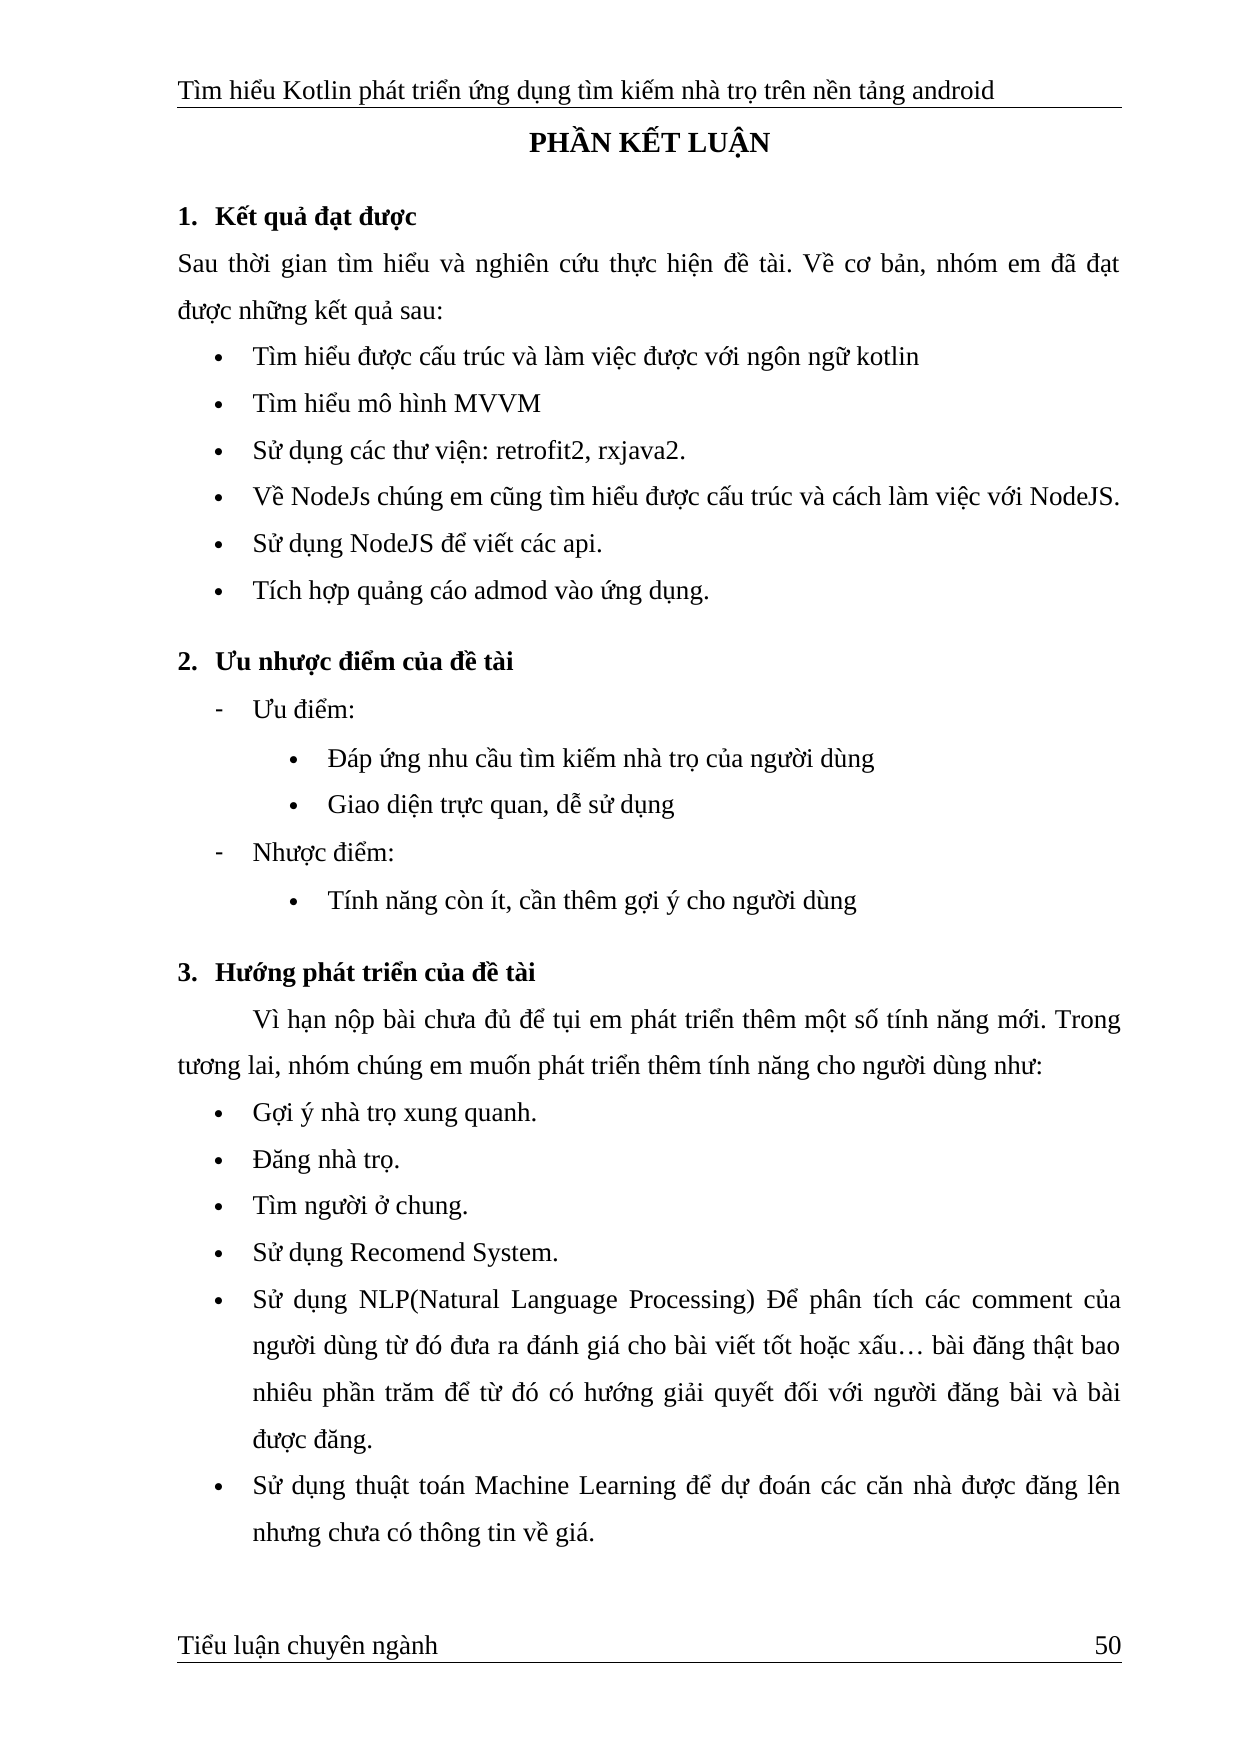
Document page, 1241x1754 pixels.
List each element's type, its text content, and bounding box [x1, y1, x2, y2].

list Sử dụng NodeJS để viết các api. [215, 527, 1122, 558]
list Đăng nhà trọ. [215, 1143, 1122, 1174]
list Sử dụng thuật toán Machine Learning để dự đoán các căn nhà được đăng lên nhưng chưa có thông tin về giá. [215, 1469, 1122, 1547]
list Giao diện trực quan, dễ sử dụng [290, 788, 1122, 819]
list Sử dụng NLP(Natural Language Processing) Để phân tích các comment của người dùng từ đó đưa ra đánh giá cho bài viết tốt hoặc xấu… bài đăng thật bao nhiêu phần trăm để từ đó có hướng giải quyết đối với người đăng bài và bài được đăng. [215, 1283, 1122, 1454]
text Vì hạn nộp bài chưa đủ để tụi em phát triển thêm một số tính năng mới. Trong tương lai, nhóm chúng em muốn phát triển thêm tính năng cho người dùng như: [177, 1003, 1122, 1081]
list Đáp ứng nhu cầu tìm kiếm nhà trọ của người dùng [290, 742, 1122, 773]
subtitle Kết quả đạt được [177, 201, 1122, 232]
list Tích hợp quảng cáo admod vào ứng dụng. [215, 574, 1122, 605]
text Sau thời gian tìm hiểu và nghiên cứu thực hiện đề tài. Về cơ bản, nhóm em đã đạt được những kết quả sau: [177, 247, 1122, 325]
list Tính năng còn ít, cần thêm gợi ý cho người dùng [290, 884, 1122, 916]
subtitle Hướng phát triển của đề tài [177, 956, 1122, 987]
list Tìm người ở chung. [215, 1189, 1122, 1221]
subtitle PHẦN KẾT LUẬN [177, 125, 1122, 159]
list Nhược điểm: [215, 835, 1122, 868]
list Ưu điểm: [215, 692, 1122, 725]
list Gợi ý nhà trọ xung quanh. [215, 1096, 1122, 1127]
list Tìm hiểu được cấu trúc và làm việc được với ngôn ngữ kotlin [215, 341, 1122, 372]
list Sử dụng Recomend System. [215, 1236, 1122, 1267]
list Tìm hiểu mô hình MVVM [215, 387, 1122, 418]
list Sử dụng các thư viện: retrofit2, rxjava2. [215, 434, 1122, 465]
list Về NodeJs chúng em cũng tìm hiểu được cấu trúc và cách làm việc với NodeJS. [215, 481, 1122, 512]
subtitle Ưu nhược điểm của đề tài [177, 646, 1122, 677]
